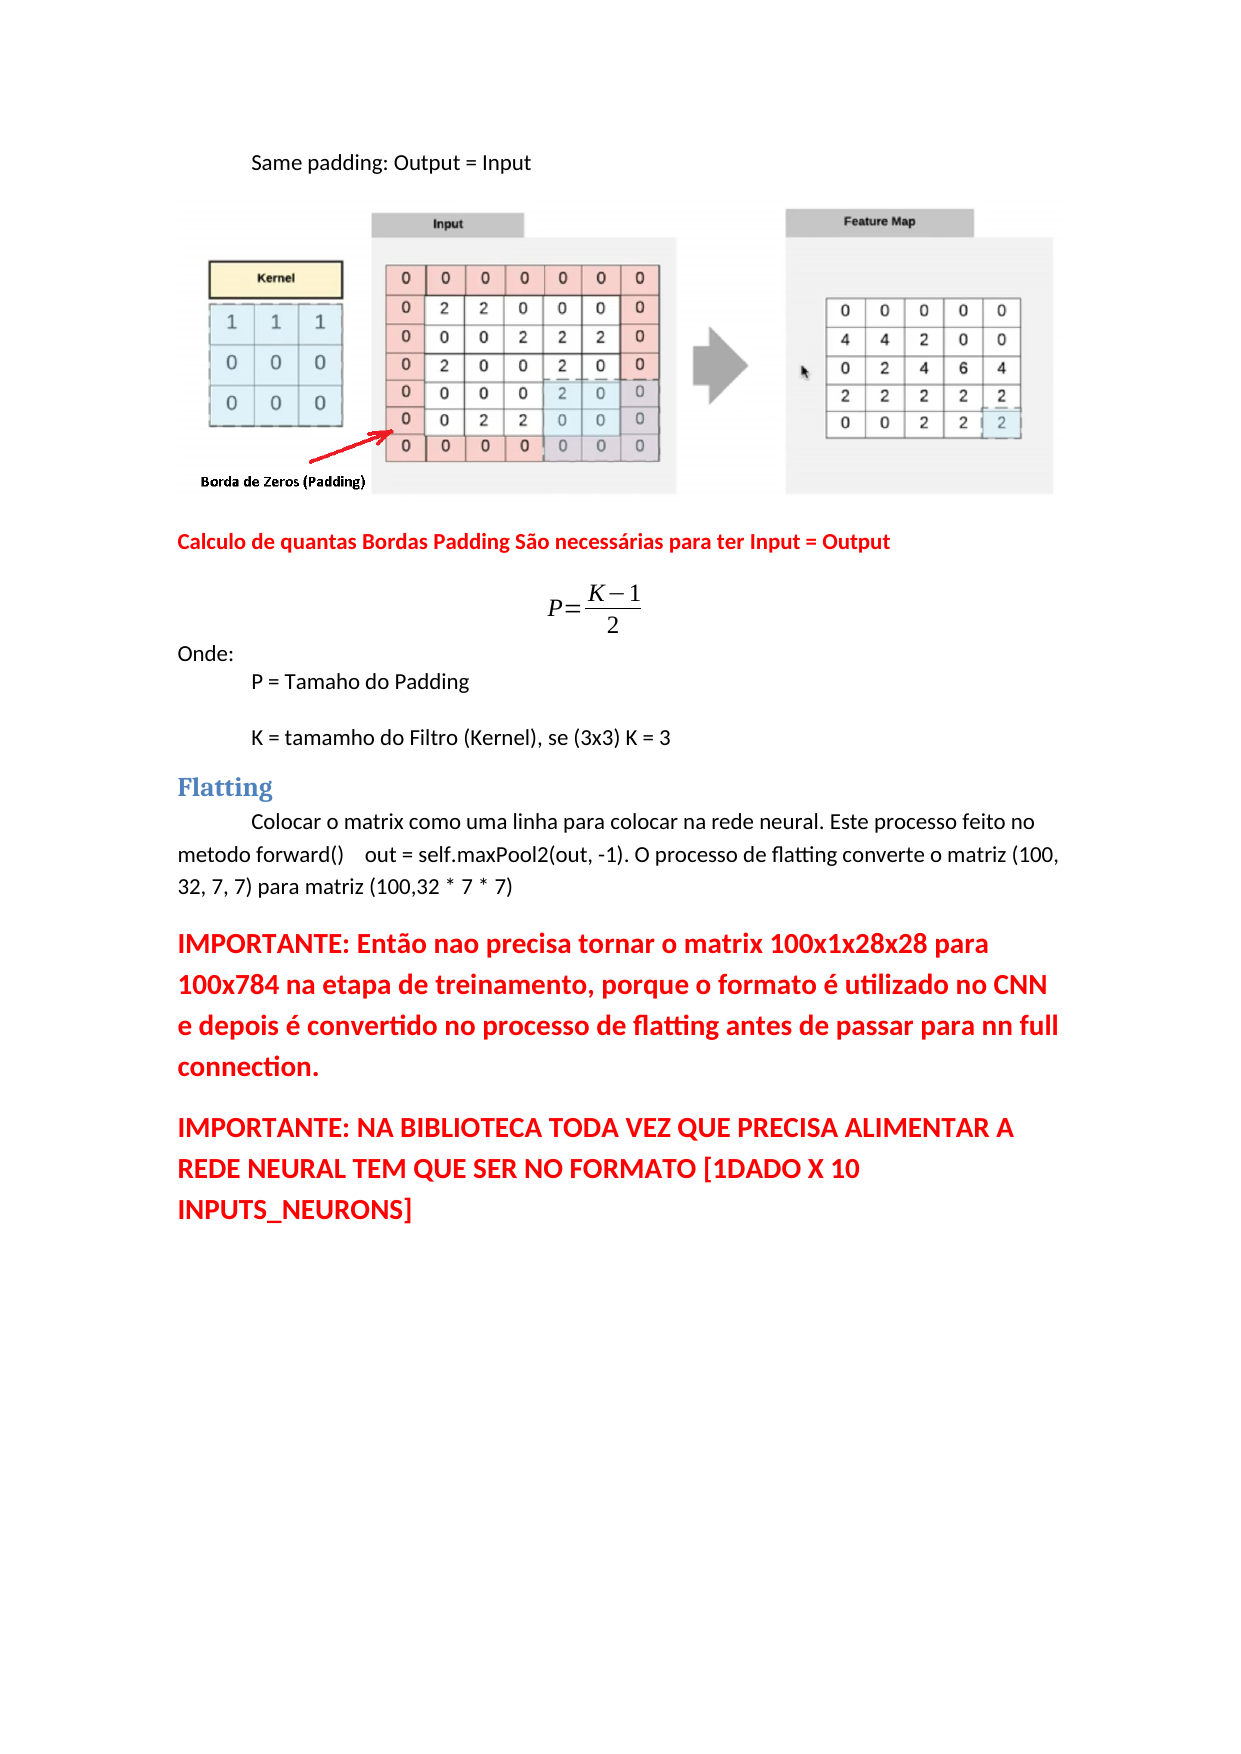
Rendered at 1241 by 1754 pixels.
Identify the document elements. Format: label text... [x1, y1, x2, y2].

subtitle Flatting [177, 772, 1063, 803]
text IMPORTANTE: Então nao precisa tornar o matrix 100x1x28x28 para 100x784 na etapa de treinamento, porque o formato é utilizado no CNN e depois é convertido no processo de flatting antes de passar para nn full connection. [177, 925, 1063, 1083]
text K = tamamho do Filtro (Kernel), se (3x3) K = 3 [177, 723, 1063, 751]
text IMPORTANTE: NA BIBLIOTECA TODA VEZ QUE PRECISA ALIMENTAR A REDE NEURAL TEM QUE SER NO FORMATO [1DADO X 10 INPUTS_NEURONS] [177, 1109, 1063, 1227]
text P = Tamaho do Padding [177, 667, 1063, 695]
text Same padding: Output = Input [177, 148, 1063, 176]
text Colocar o matrix como uma linha para colocar na rede neural. Este processo feito no metodo forward() out = self.maxPool2(out, -1). O processo de flatting converte o matriz (100, 32, 7, 7) para matriz (100,32 * 7 * 7) [177, 807, 1063, 900]
text Onde: [177, 639, 1063, 667]
picture [177, 200, 1063, 502]
text Calculo de quantas Bordas Padding São necessárias para ter Input = Output [177, 527, 1063, 555]
